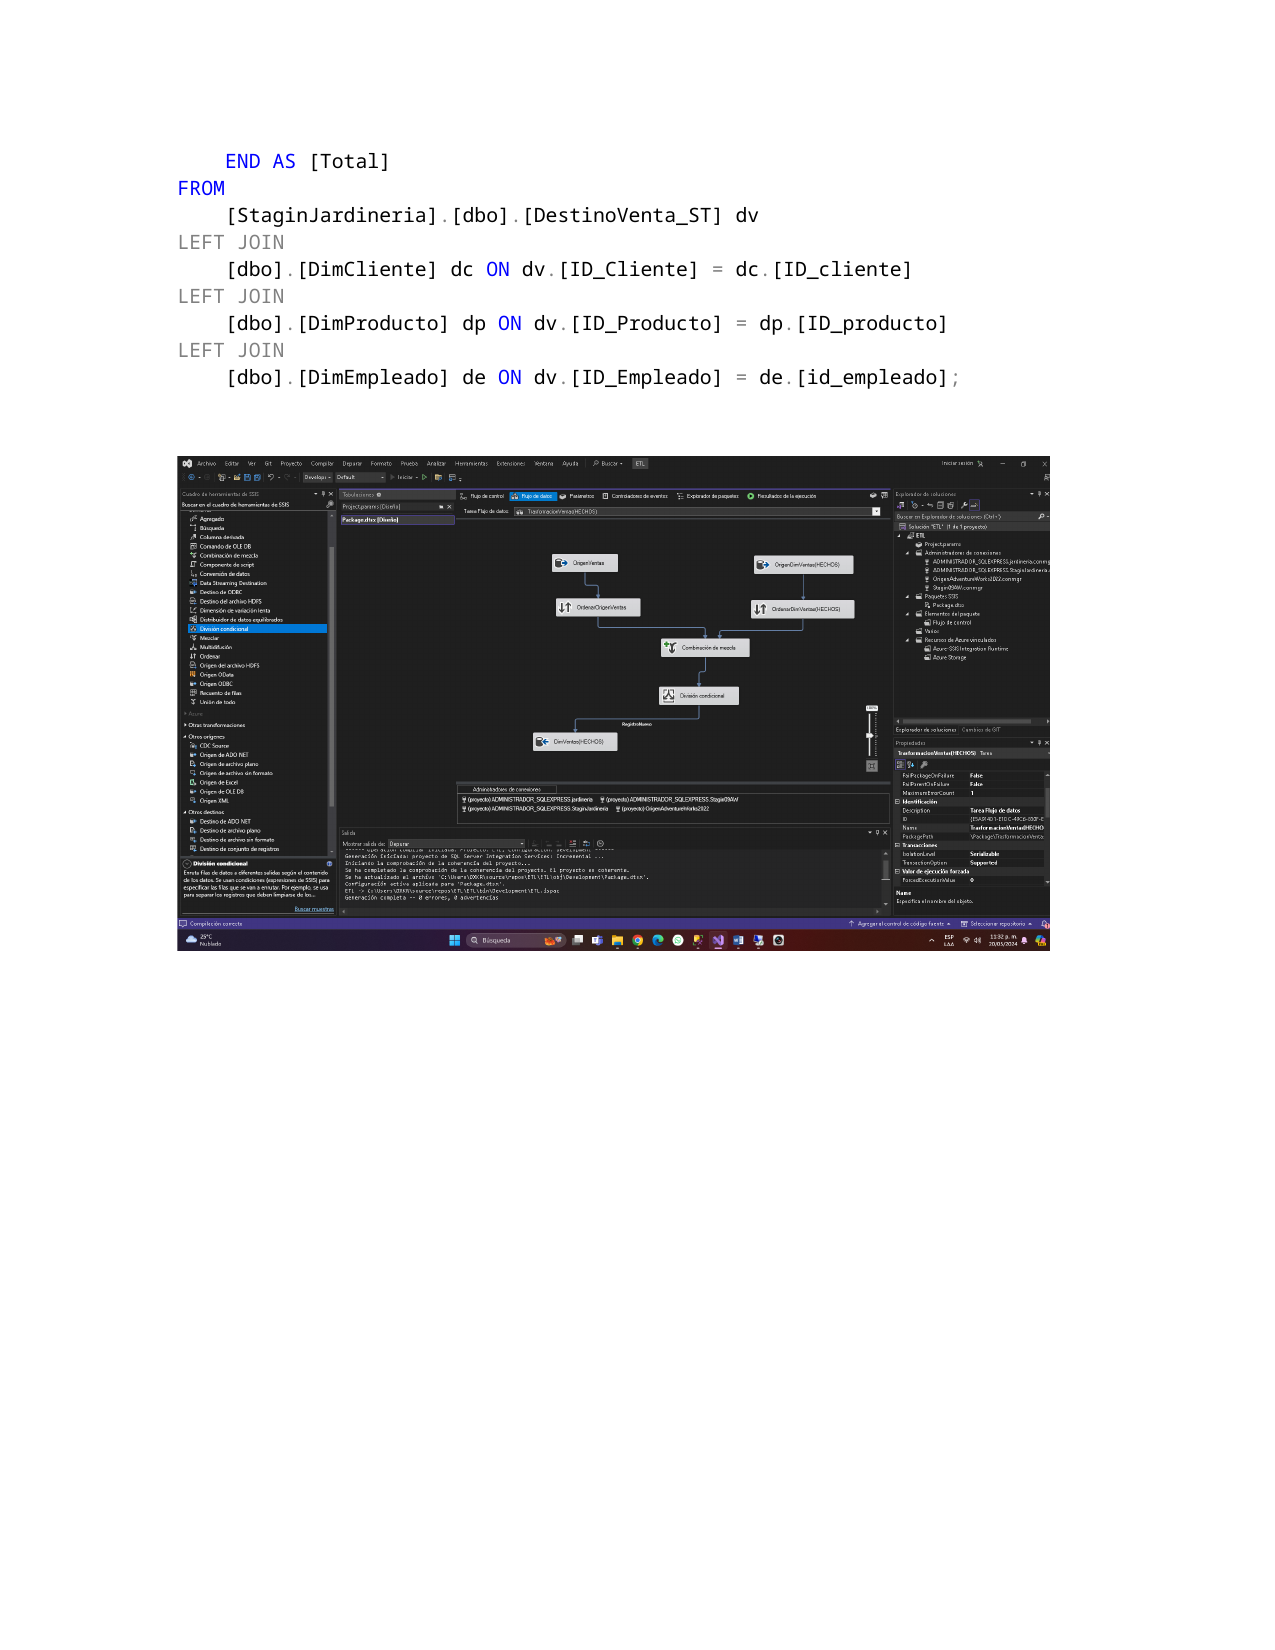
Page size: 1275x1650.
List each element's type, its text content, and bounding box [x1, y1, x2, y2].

picture [177, 456, 1050, 951]
text FROM [177, 174, 1098, 202]
text [dbo].[DimCliente] dc ON dv.[ID_Cliente] = dc.[ID_cliente] [177, 256, 1098, 282]
text LEFT JOIN [177, 282, 1098, 309]
text LEFT JOIN [177, 228, 1098, 256]
text [StaginJardineria].[dbo].[DestinoVenta_ST] dv [177, 202, 1098, 228]
text [dbo].[DimProducto] dp ON dv.[ID_Producto] = dp.[ID_producto] [177, 309, 1098, 336]
text [dbo].[DimEmpleado] de ON dv.[ID_Empleado] = de.[id_empleado]; [177, 363, 1098, 390]
text LEFT JOIN [177, 336, 1098, 363]
text END AS [Total] [177, 148, 1098, 174]
